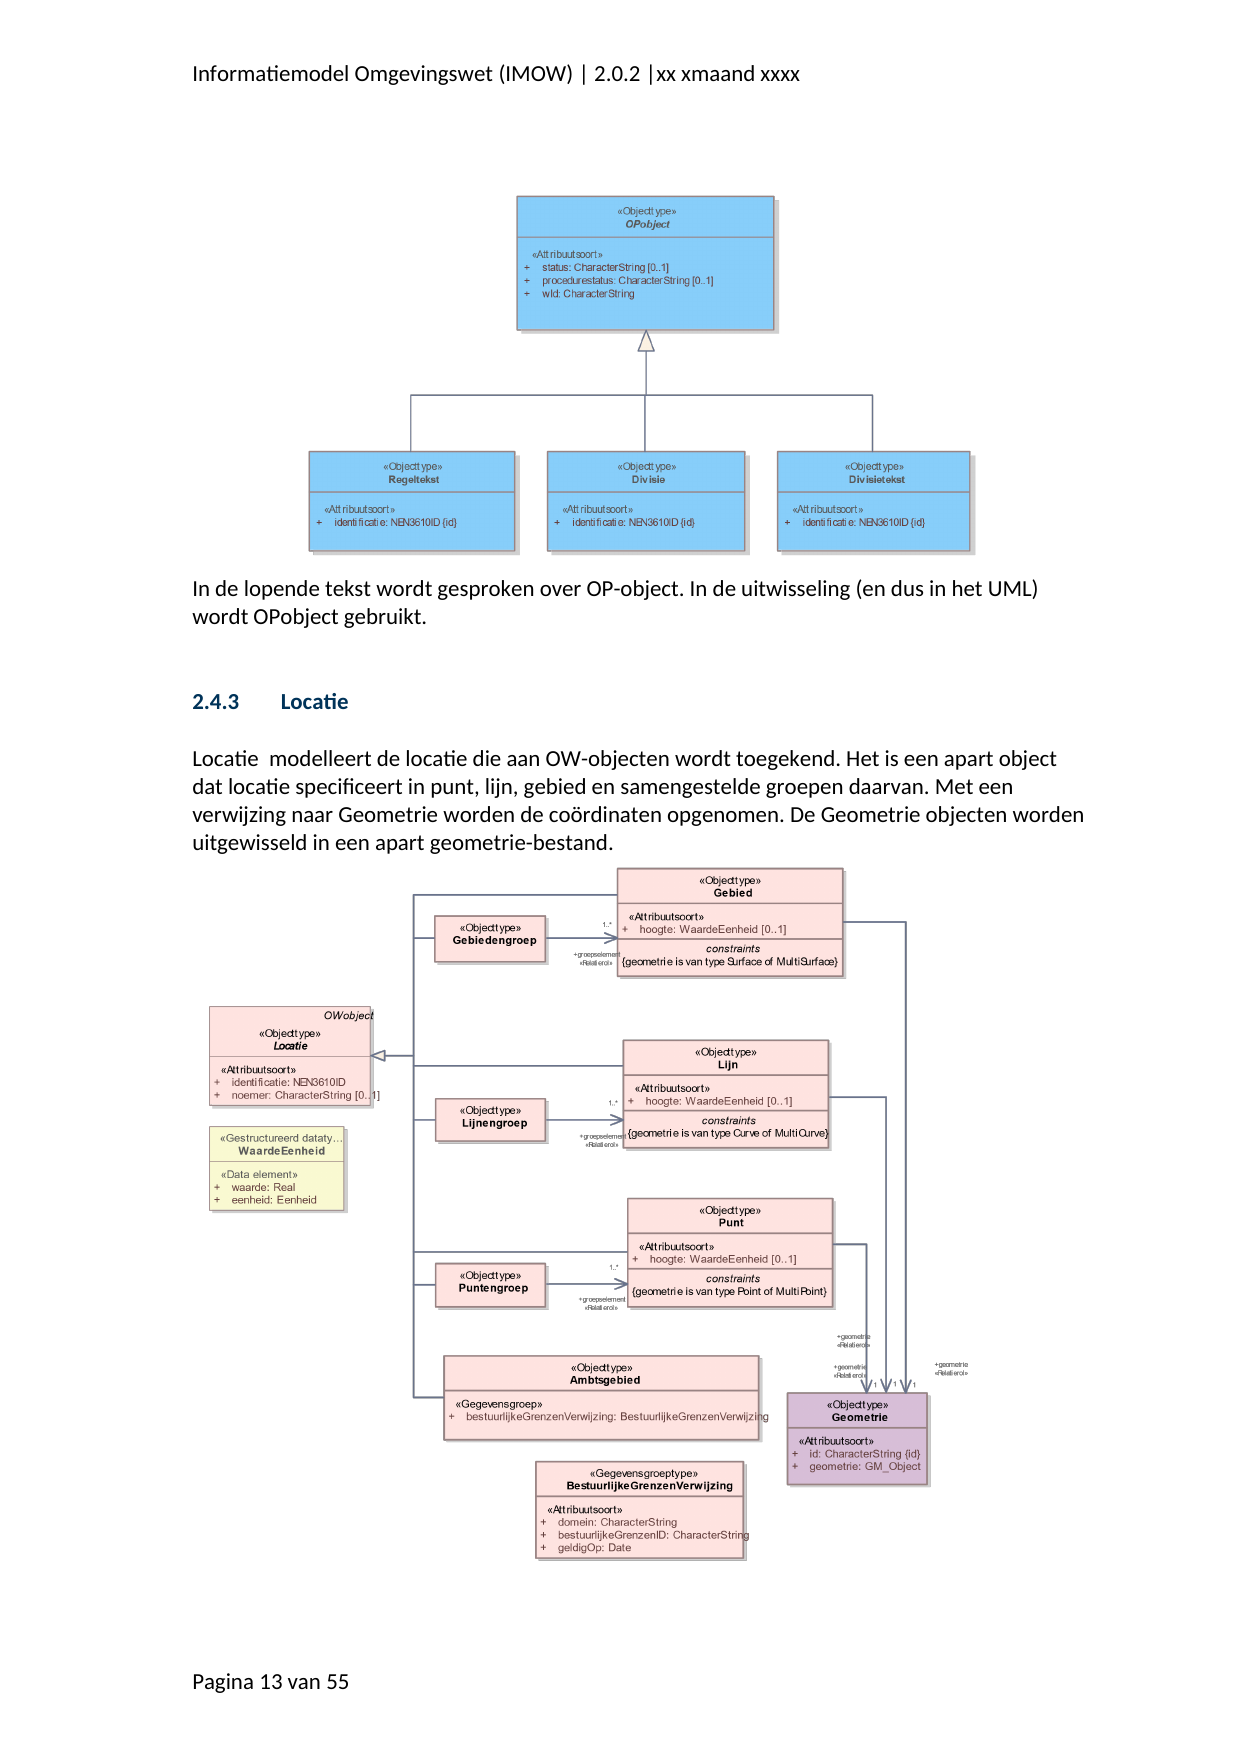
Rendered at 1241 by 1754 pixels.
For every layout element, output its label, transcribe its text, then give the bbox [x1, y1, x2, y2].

subtitle Locatie [192, 687, 1092, 715]
text In de lopende tekst wordt gesproken over OP-object. In de uitwisseling (en dus in het UML) wordt OPobject gebruikt. [192, 574, 1092, 630]
picture [197, 856, 980, 1573]
text Locatie modelleert de locatie die aan OW-objecten wordt toegekend. Het is een apart object dat locatie specificeert in punt, lijn, gebied en samengestelde groepen daarvan. Met een verwijzing naar Geometrie worden de coördinaten opgenomen. De Geometrie objecten worden uitgewisseld in een apart geometrie-bestand. [192, 744, 1092, 856]
picture [290, 177, 994, 574]
